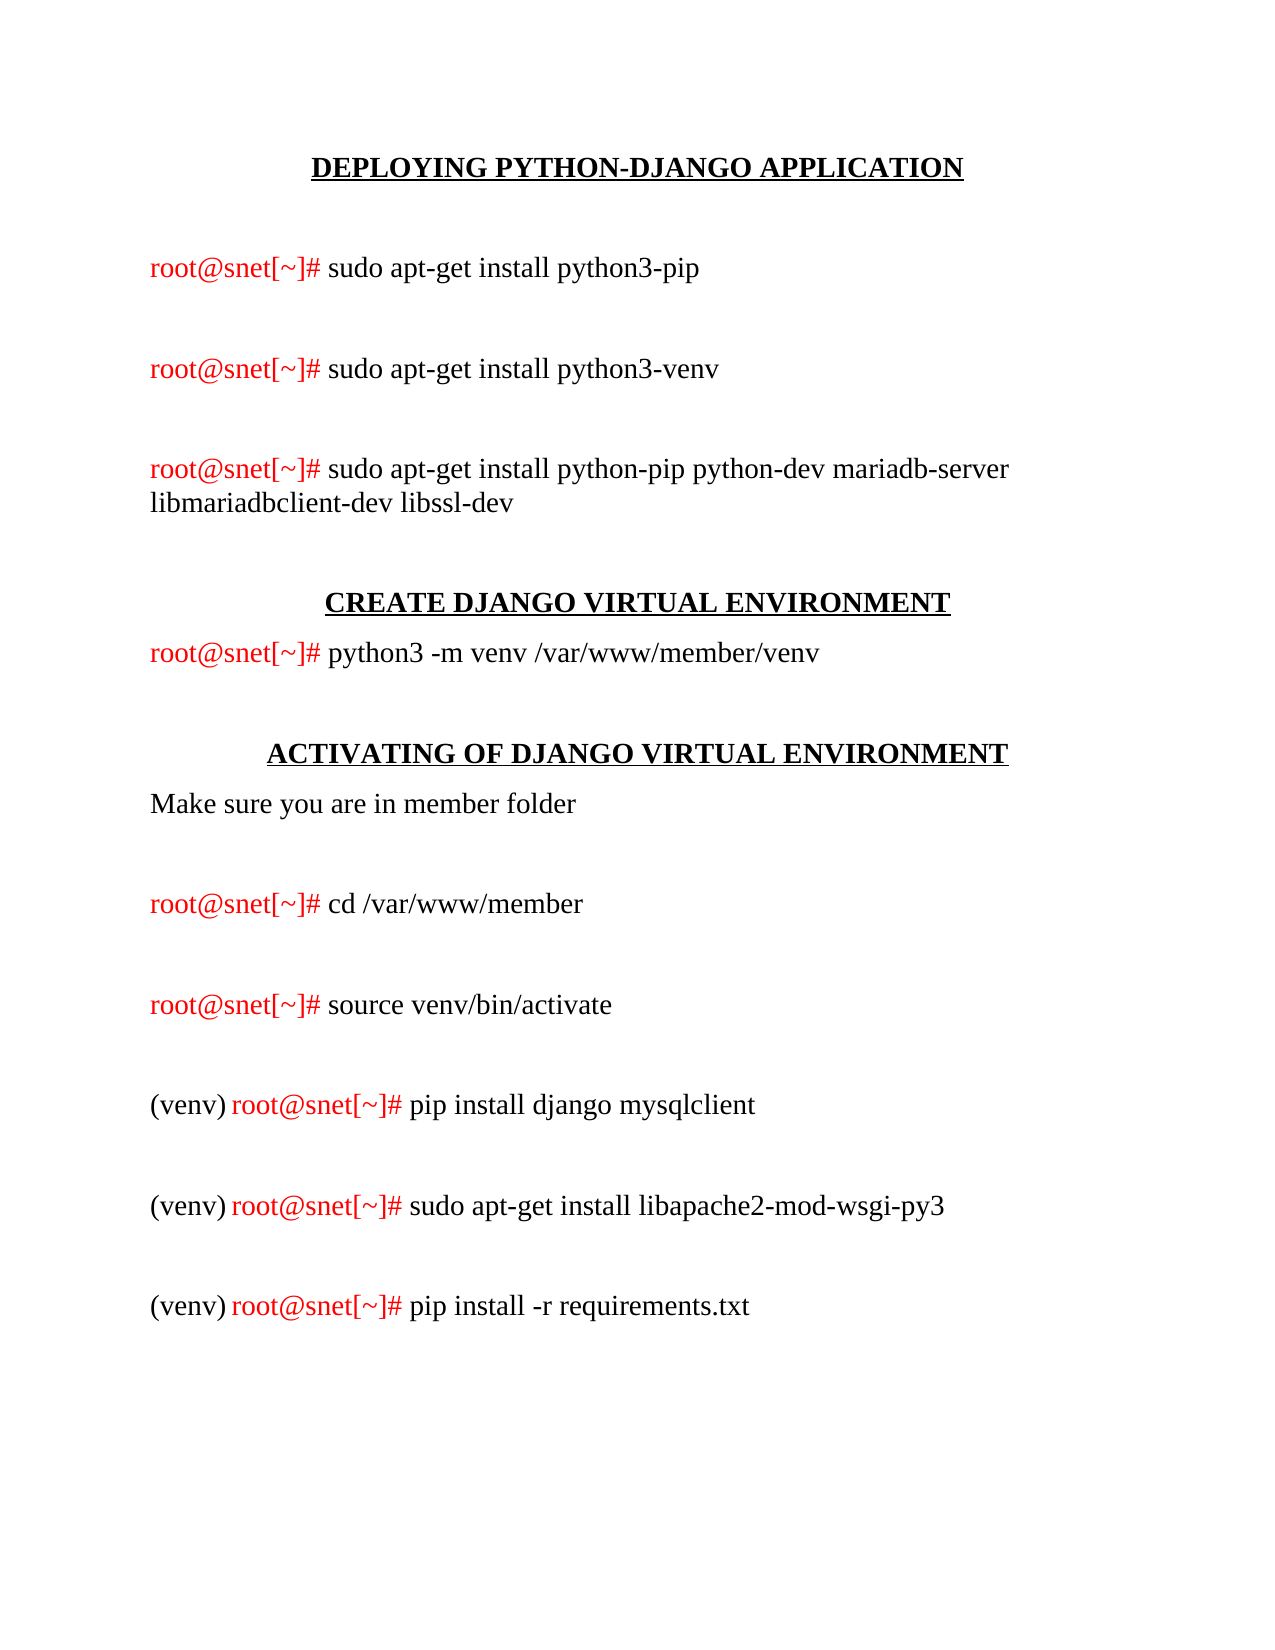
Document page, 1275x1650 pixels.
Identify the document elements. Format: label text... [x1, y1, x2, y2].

text root@snet[~]# sudo apt-get install python3-venv [150, 351, 1125, 384]
text (venv) root@snet[~]# pip install django mysqlclient [150, 1087, 1125, 1121]
text root@snet[~]# sudo apt-get install python3-pip [150, 250, 1125, 284]
text root@snet[~]# source venv/bin/activate [150, 987, 1125, 1020]
text Make sure you are in member folder [150, 786, 1125, 819]
text CREATE DJANGO VIRTUAL ENVIRONMENT [150, 585, 1125, 619]
text root@snet[~]# python3 -m venv /var/www/member/venv [150, 635, 1125, 669]
text root@snet[~]# sudo apt-get install python-pip python-dev mariadb-server libmariadbclient-dev libssl-dev [150, 451, 1125, 518]
text root@snet[~]# cd /var/www/member [150, 886, 1125, 920]
text (venv) root@snet[~]# sudo apt-get install libapache2-mod-wsgi-py3 [150, 1188, 1125, 1221]
text DEPLOYING PYTHON-DJANGO APPLICATION [150, 150, 1125, 183]
text (venv) root@snet[~]# pip install -r requirements.txt [150, 1288, 1125, 1322]
text ACTIVATING OF DJANGO VIRTUAL ENVIRONMENT [150, 736, 1125, 769]
